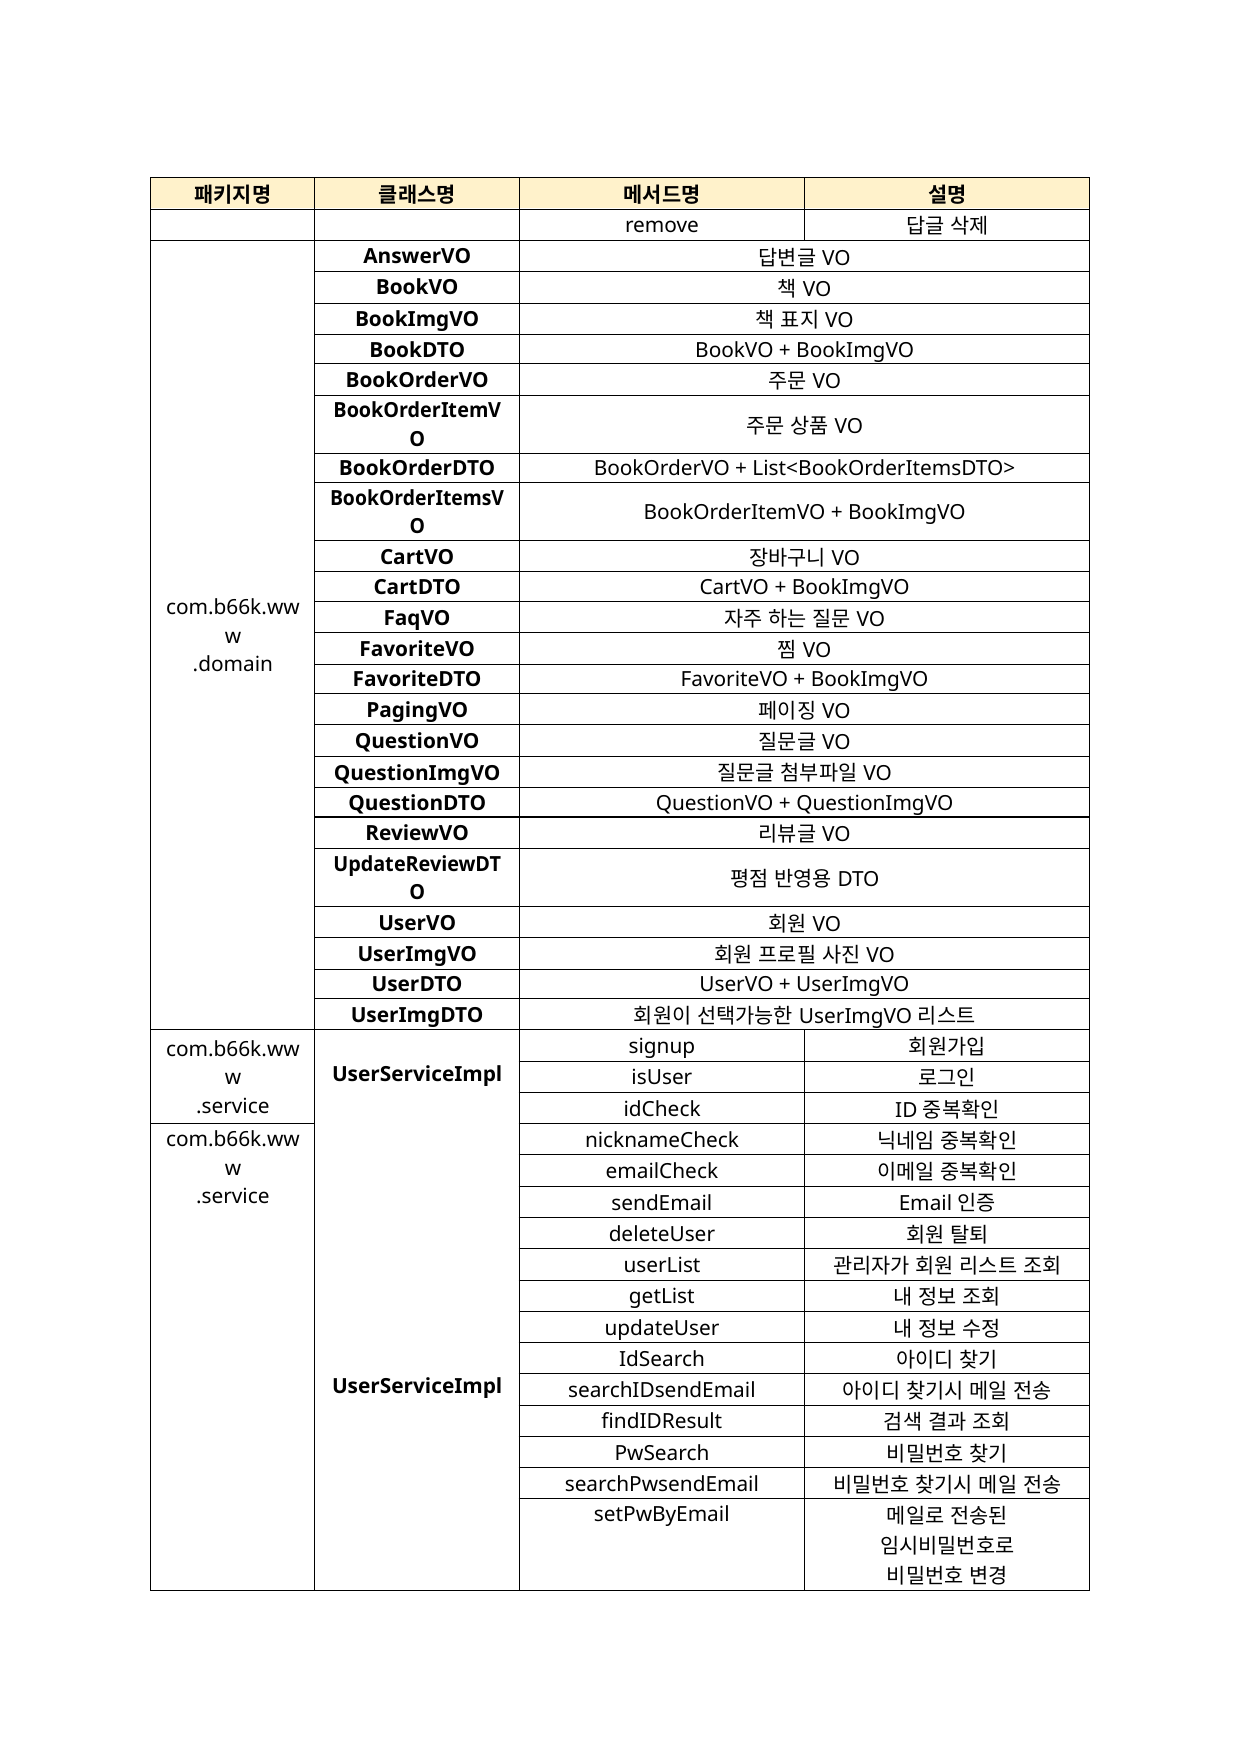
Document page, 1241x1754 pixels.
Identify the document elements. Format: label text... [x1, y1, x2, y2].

table_cell 리뷰글 VO [520, 818, 1089, 848]
table_cell 책 표지 VO [520, 304, 1089, 334]
table_cell 이메일 중복확인 [805, 1155, 1089, 1186]
table_cell 책 VO [520, 272, 1089, 302]
table_cell 평점 반영용 DTO [520, 849, 1089, 906]
table_cell BookImgVO [315, 304, 519, 334]
table_cell remove [520, 210, 804, 240]
table_cell emailCheck [520, 1155, 804, 1186]
table_cell 메일로 전송된 임시비밀번호로 비밀번호 변경 [805, 1499, 1089, 1590]
table_cell QuestionImgVO [315, 757, 519, 787]
table_cell UserServiceImpl UserServiceImpl [315, 1030, 519, 1590]
table_cell UserVO + UserImgVO [520, 970, 1089, 998]
table_cell Email 인증 [805, 1187, 1089, 1217]
table_cell BookVO + BookImgVO [520, 335, 1089, 363]
table_cell QuestionDTO [315, 788, 519, 816]
table_cell AnswerVO [315, 241, 519, 271]
table_cell FavoriteDTO [315, 665, 519, 693]
table_cell isUser [520, 1062, 804, 1092]
table_cell 내 정보 조회 [805, 1281, 1089, 1311]
table_cell BookVO [315, 272, 519, 302]
table_cell 회원 프로필 사진 VO [520, 938, 1089, 968]
table_cell 아이디 찾기시 메일 전송 [805, 1374, 1089, 1404]
table_cell 검색 결과 조회 [805, 1406, 1089, 1436]
table_cell BookOrderDTO [315, 454, 519, 482]
table_cell CartDTO [315, 572, 519, 601]
table_header 클래스명 [315, 178, 519, 208]
table_cell 주문 상품 VO [520, 396, 1089, 452]
table_header 메서드명 [520, 178, 804, 208]
table_cell 주문 VO [520, 364, 1089, 394]
table_cell 아이디 찾기 [805, 1343, 1089, 1373]
table_cell idCheck [520, 1093, 804, 1123]
table_cell 비밀번호 찾기시 메일 전송 [805, 1468, 1089, 1498]
table_cell 장바구니 VO [520, 541, 1089, 571]
table_cell 회원가입 [805, 1030, 1089, 1061]
table_cell setPwByEmail [520, 1499, 804, 1590]
table_cell BookDTO [315, 335, 519, 363]
table_cell searchPwsendEmail [520, 1468, 804, 1498]
table_cell 회원이 선택가능한 UserImgVO 리스트 [520, 999, 1089, 1029]
table_cell userList [520, 1249, 804, 1279]
table_cell QuestionVO [315, 725, 519, 756]
table_cell UserVO [315, 907, 519, 937]
table_cell FavoriteVO [315, 633, 519, 663]
table_cell IdSearch [520, 1343, 804, 1373]
table_cell UpdateReviewDTO [315, 849, 519, 906]
table_cell PwSearch [520, 1437, 804, 1467]
table_cell FavoriteVO + BookImgVO [520, 665, 1089, 693]
table_cell 찜 VO [520, 633, 1089, 663]
table_cell 관리자가 회원 리스트 조회 [805, 1249, 1089, 1279]
table_cell CartVO + BookImgVO [520, 572, 1089, 601]
table_cell findIDResult [520, 1406, 804, 1436]
table_cell 로그인 [805, 1062, 1089, 1092]
table_cell 자주 하는 질문 VO [520, 602, 1089, 632]
table_cell BookOrderVO + List<BookOrderItemsDTO> [520, 454, 1089, 482]
table_cell ReviewVO [315, 818, 519, 848]
table_cell UserImgDTO [315, 999, 519, 1029]
table_cell PagingVO [315, 694, 519, 724]
table_cell 질문글 첨부파일 VO [520, 757, 1089, 787]
table_cell updateUser [520, 1312, 804, 1342]
table_cell 회원 VO [520, 907, 1089, 937]
table_header 패키지명 [151, 178, 314, 208]
table_cell BookOrderVO [315, 364, 519, 394]
table_cell nicknameCheck [520, 1124, 804, 1154]
table_cell searchIDsendEmail [520, 1374, 804, 1404]
table_cell 질문글 VO [520, 725, 1089, 756]
table_cell 비밀번호 찾기 [805, 1437, 1089, 1467]
table_cell UserDTO [315, 970, 519, 998]
table_cell ID 중복확인 [805, 1093, 1089, 1123]
table_cell FaqVO [315, 602, 519, 632]
table_cell BookOrderItemVO [315, 396, 519, 452]
table_header 설명 [805, 178, 1089, 208]
table_cell 페이징 VO [520, 694, 1089, 724]
table_cell deleteUser [520, 1218, 804, 1248]
table_cell getList [520, 1281, 804, 1311]
table_cell com.b66k.www .service [151, 1030, 314, 1123]
table_cell BookOrderItemsVO [315, 483, 519, 540]
table_cell 내 정보 수정 [805, 1312, 1089, 1342]
table_cell CartVO [315, 541, 519, 571]
table_cell signup [520, 1030, 804, 1061]
table_cell 회원 탈퇴 [805, 1218, 1089, 1248]
table_cell 답변글 VO [520, 241, 1089, 271]
table_cell UserImgVO [315, 938, 519, 968]
table_cell 답글 삭제 [805, 210, 1089, 240]
table_cell QuestionVO + QuestionImgVO [520, 788, 1089, 816]
table_cell BookOrderItemVO + BookImgVO [520, 483, 1089, 540]
table_cell 닉네임 중복확인 [805, 1124, 1089, 1154]
table_cell com.b66k.www .domain [151, 241, 314, 1029]
table_cell sendEmail [520, 1187, 804, 1217]
table_cell com.b66k.www .service [151, 1124, 314, 1590]
